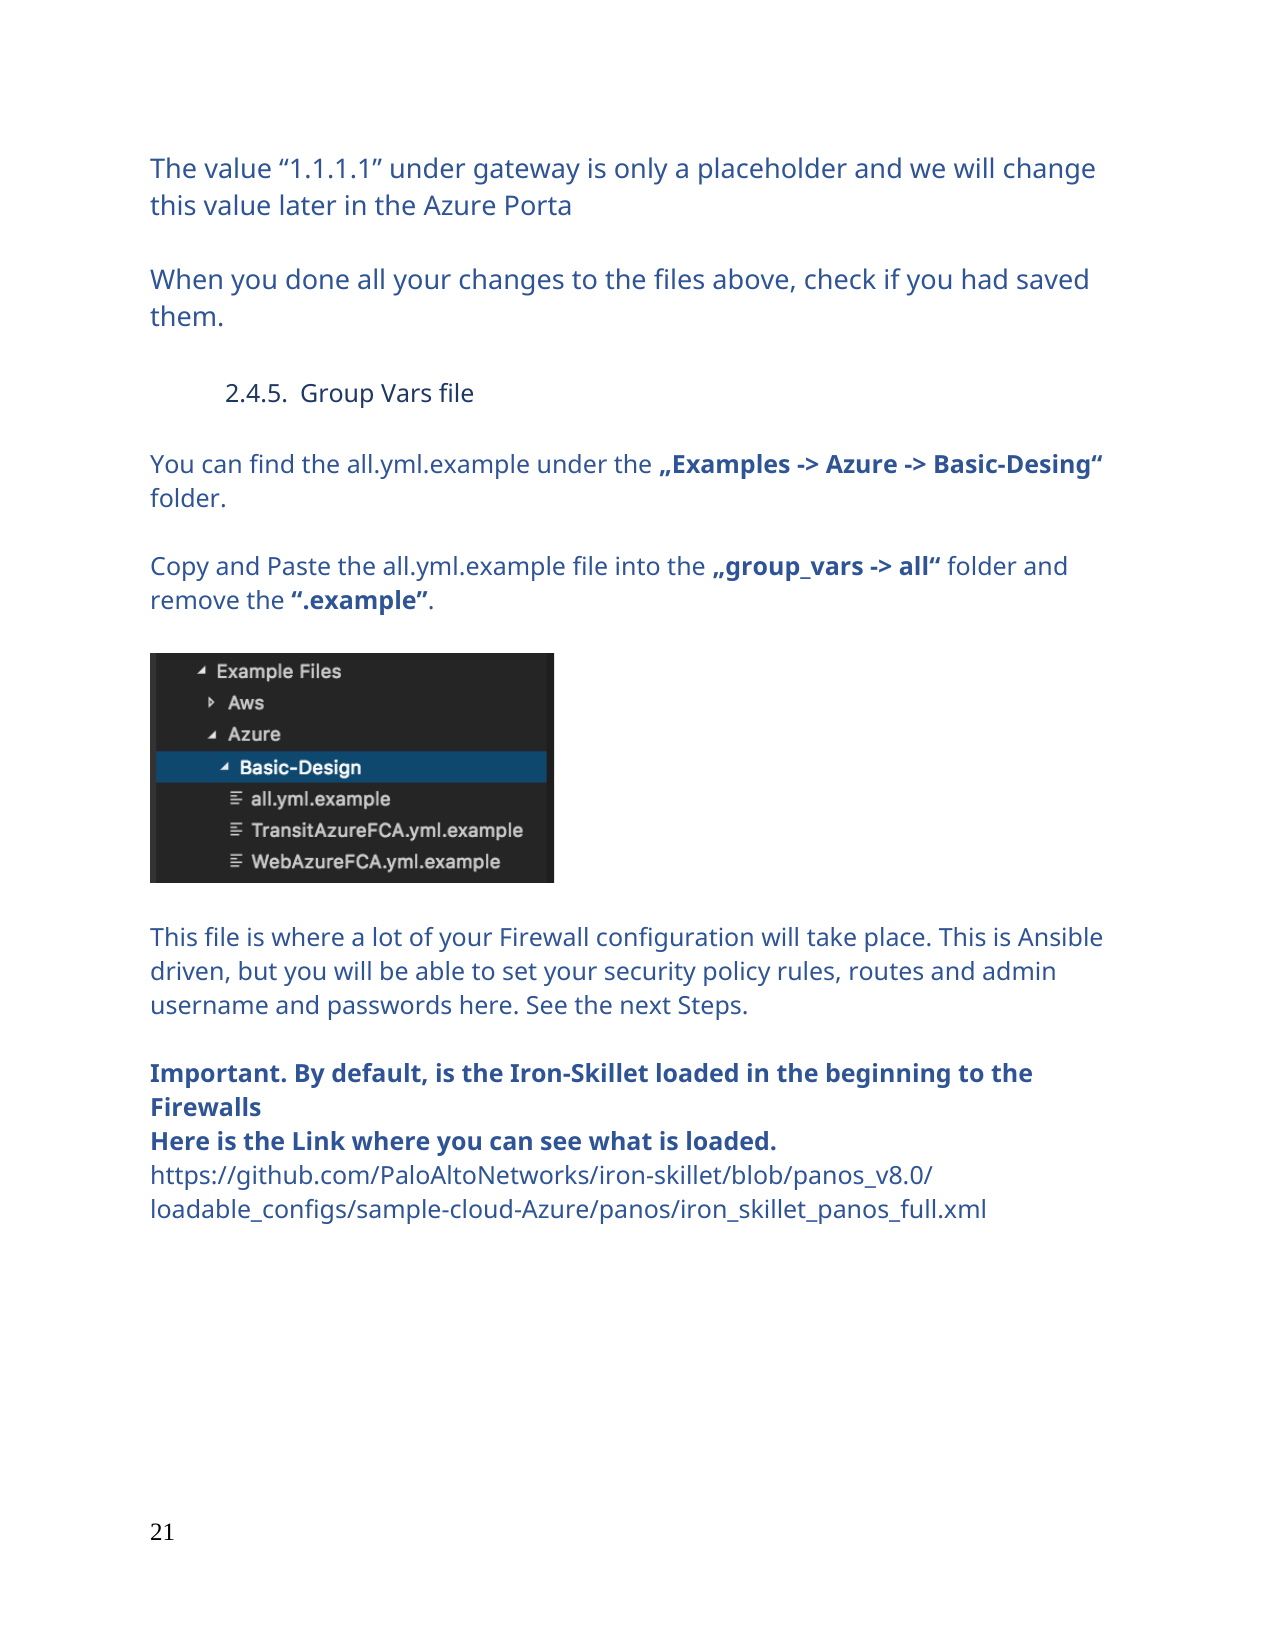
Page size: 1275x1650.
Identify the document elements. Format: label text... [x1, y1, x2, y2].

subtitle Group Vars file [225, 375, 1125, 409]
text Important. By default, is the Iron-Skillet loaded in the beginning to the Firewalls [150, 1056, 1125, 1124]
picture [150, 653, 555, 883]
text https://github.com/PaloAltoNetworks/iron-skillet/blob/panos_v8.0/loadable_configs/sample-cloud-Azure/panos/iron_skillet_panos_full.xml [150, 1158, 1125, 1226]
text When you done all your changes to the files above, check if you had saved them. [150, 261, 1125, 334]
text Copy and Paste the all.yml.example file into the „group_vars -> all“ folder and remove the “.example”. [150, 548, 1125, 617]
text You can find the all.yml.example under the „Examples -> Azure -> Basic-Desing“ folder. [150, 446, 1125, 514]
text Here is the Link where you can see what is loaded. [150, 1124, 1125, 1158]
text The value “1.1.1.1” under gateway is only a placeholder and we will change this value later in the Azure Porta [150, 150, 1125, 224]
text This file is where a lot of your Firewall configuration will take place. This is Ansible driven, but you will be able to set your security policy rules, routes and admin username and passwords here. See the next Steps. [150, 919, 1125, 1022]
